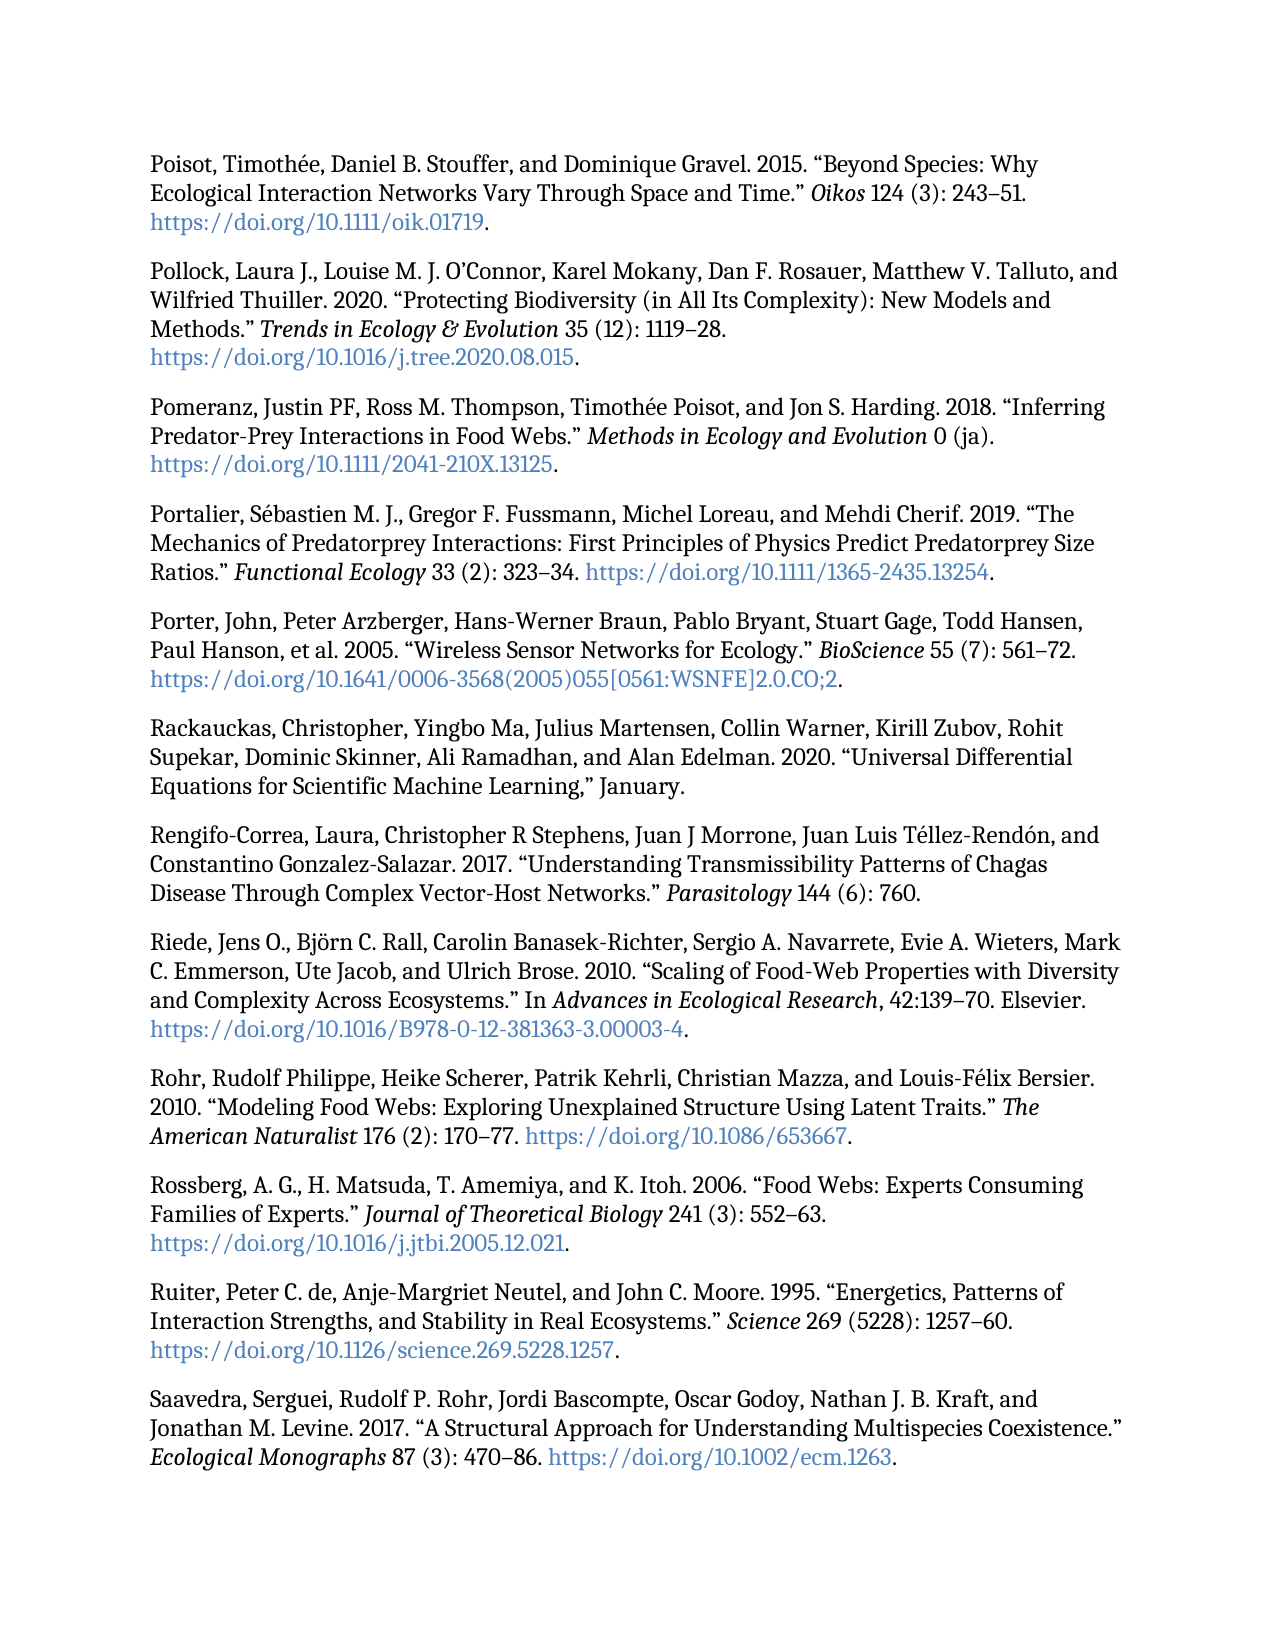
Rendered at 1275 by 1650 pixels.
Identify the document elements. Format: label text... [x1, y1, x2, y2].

text Rohr, Rudolf Philippe, Heike Scherer, Patrik Kehrli, Christian Mazza, and Louis-Félix Bersier. 2010. “Modeling Food Webs: Exploring Unexplained Structure Using Latent Traits.” The American Naturalist 176 (2): 170–77. https://doi.org/10.1086/653667. [150, 1064, 1125, 1150]
text Saavedra, Serguei, Rudolf P. Rohr, Jordi Bascompte, Oscar Godoy, Nathan J. B. Kraft, and Jonathan M. Levine. 2017. “A Structural Approach for Understanding Multispecies Coexistence.” Ecological Monographs 87 (3): 470–86. https://doi.org/10.1002/ecm.1263. [150, 1385, 1125, 1472]
text Rackauckas, Christopher, Yingbo Ma, Julius Martensen, Collin Warner, Kirill Zubov, Rohit Supekar, Dominic Skinner, Ali Ramadhan, and Alan Edelman. 2020. “Universal Differential Equations for Scientific Machine Learning,” January. [150, 714, 1125, 800]
text Pollock, Laura J., Louise M. J. O’Connor, Karel Mokany, Dan F. Rosauer, Matthew V. Talluto, and Wilfried Thuiller. 2020. “Protecting Biodiversity (in All Its Complexity): New Models and Methods.” Trends in Ecology & Evolution 35 (12): 1119–28. https://doi.org/10.1016/j.tree.2020.08.015. [150, 257, 1125, 372]
text Ruiter, Peter C. de, Anje-Margriet Neutel, and John C. Moore. 1995. “Energetics, Patterns of Interaction Strengths, and Stability in Real Ecosystems.” Science 269 (5228): 1257–60. https://doi.org/10.1126/science.269.5228.1257. [150, 1278, 1125, 1364]
text Rossberg, A. G., H. Matsuda, T. Amemiya, and K. Itoh. 2006. “Food Webs: Experts Consuming Families of Experts.” Journal of Theoretical Biology 241 (3): 552–63. https://doi.org/10.1016/j.jtbi.2005.12.021. [150, 1171, 1125, 1257]
text Rengifo-Correa, Laura, Christopher R Stephens, Juan J Morrone, Juan Luis Téllez-Rendón, and Constantino Gonzalez-Salazar. 2017. “Understanding Transmissibility Patterns of Chagas Disease Through Complex Vector-Host Networks.” Parasitology 144 (6): 760. [150, 821, 1125, 907]
text Portalier, Sébastien M. J., Gregor F. Fussmann, Michel Loreau, and Mehdi Cherif. 2019. “The Mechanics of Predatorprey Interactions: First Principles of Physics Predict Predatorprey Size Ratios.” Functional Ecology 33 (2): 323–34. https://doi.org/10.1111/1365-2435.13254. [150, 500, 1125, 586]
text Poisot, Timothée, Daniel B. Stouffer, and Dominique Gravel. 2015. “Beyond Species: Why Ecological Interaction Networks Vary Through Space and Time.” Oikos 124 (3): 243–51. https://doi.org/10.1111/oik.01719. [150, 150, 1125, 236]
text Riede, Jens O., Björn C. Rall, Carolin Banasek-Richter, Sergio A. Navarrete, Evie A. Wieters, Mark C. Emmerson, Ute Jacob, and Ulrich Brose. 2010. “Scaling of Food-Web Properties with Diversity and Complexity Across Ecosystems.” In Advances in Ecological Research, 42:139–70. Elsevier. https://doi.org/10.1016/B978-0-12-381363-3.00003-4. [150, 928, 1125, 1043]
text Porter, John, Peter Arzberger, Hans-Werner Braun, Pablo Bryant, Stuart Gage, Todd Hansen, Paul Hanson, et al. 2005. “Wireless Sensor Networks for Ecology.” BioScience 55 (7): 561–72. https://doi.org/10.1641/0006-3568(2005)055[0561:WSNFE]2.0.CO;2. [150, 607, 1125, 693]
text Pomeranz, Justin PF, Ross M. Thompson, Timothée Poisot, and Jon S. Harding. 2018. “Inferring Predator-Prey Interactions in Food Webs.” Methods in Ecology and Evolution 0 (ja). https://doi.org/10.1111/2041-210X.13125. [150, 393, 1125, 479]
